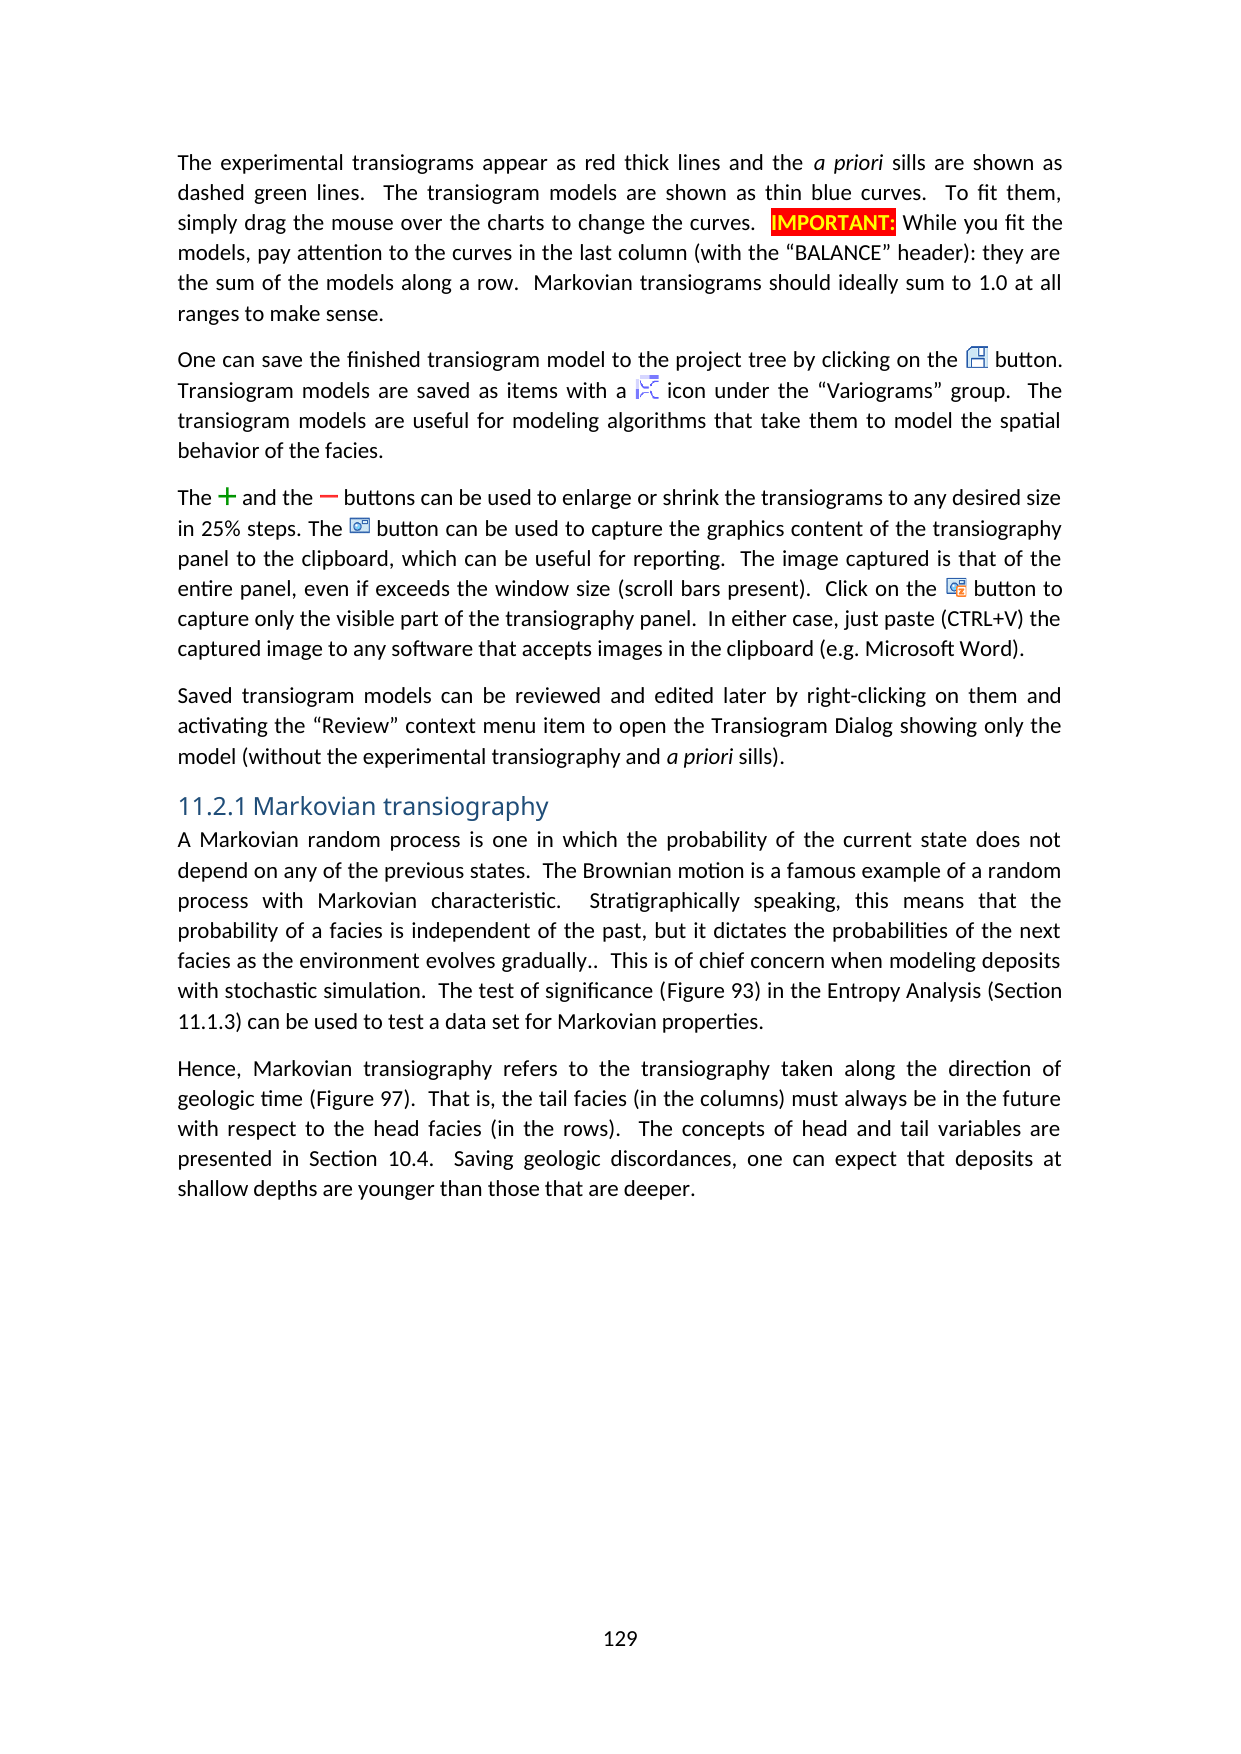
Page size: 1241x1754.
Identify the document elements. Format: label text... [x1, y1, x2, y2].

text A Markovian random process is one in which the probability of the current state does not depend on any of the previous states. The Brownian motion is a famous example of a random process with Markovian characteristic. Stratigraphically speaking, this means that the probability of a facies is independent of the past, but it dictates the probabilities of the next facies as the environment evolves gradually.. This is of chief concern when modeling deposits with stochastic simulation. The test of significance (Figure 93) in the Entropy Analysis (Section 11.1.3) can be used to test a data set for Markovian properties. [177, 826, 1063, 1035]
picture [217, 486, 237, 506]
text Hence, Markovian transiography refers to the transiography taken along the direction of geologic time (Figure 97). That is, the tail facies (in the columns) must always be in the future with respect to the head facies (in the rows). The concepts of head and tail variables are presented in Section 10.4. Saving geologic discordances, one can expect that deposits at shallow depths are younger than those that are deeper. [177, 1054, 1063, 1202]
picture [966, 346, 988, 368]
picture [349, 515, 370, 536]
picture [635, 375, 659, 399]
subtitle Markovian transiography [177, 789, 1063, 823]
picture [946, 576, 967, 597]
picture [318, 486, 338, 506]
text One can save the finished transiogram model to the project tree by clicking on the button. Transiogram models are saved as items with a icon under the “Variograms” group. The transiogram models are useful for modeling algorithms that take them to model the spatial behavior of the facies. [177, 346, 1063, 465]
text The experimental transiograms appear as red thick lines and the a priori sills are shown as dashed green lines. The transiogram models are shown as thin blue curves. To fit them, simply drag the mouse over the charts to change the curves. IMPORTANT: While you fit the models, pay attention to the curves in the last column (with the “BALANCE” header): they are the sum of the models along a row. Markovian transiograms should ideally sum to 1.0 at all ranges to make sense. [177, 148, 1063, 327]
text Saved transiogram models can be reviewed and edited later by right-clicking on them and activating the “Review” context menu item to open the Transiogram Dialog showing only the model (without the experimental transiography and a priori sills). [177, 681, 1063, 770]
text The and the buttons can be used to enlarge or shrink the transiograms to any desired size in 25% steps. The button can be used to capture the graphics content of the transiography panel to the clipboard, which can be useful for reporting. The image captured is that of the entire panel, even if exceeds the window size (scroll bars present). Click on the button to capture only the visible part of the transiography panel. In either case, just paste (CTRL+V) the captured image to any software that accepts images in the clipboard (e.g. Microsoft Word). [177, 483, 1063, 663]
